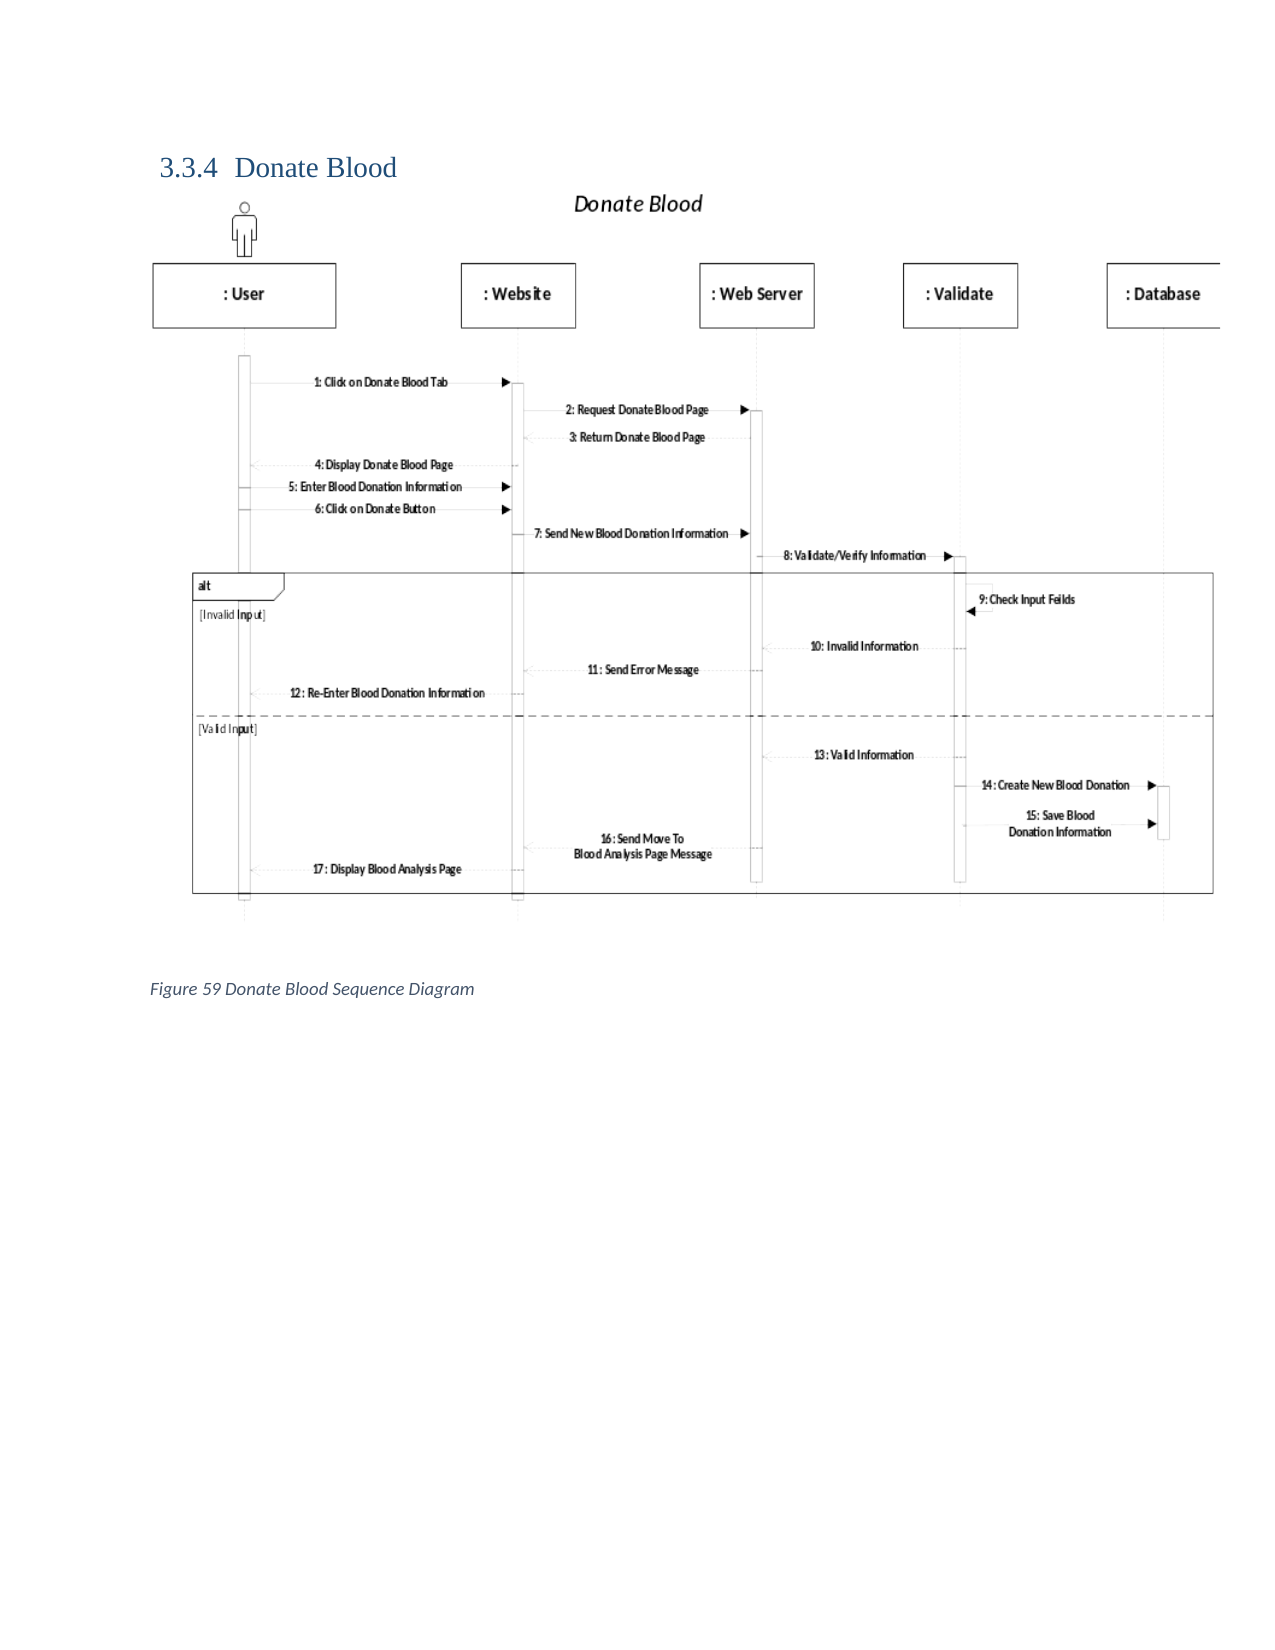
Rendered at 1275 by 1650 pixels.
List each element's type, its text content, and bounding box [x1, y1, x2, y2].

subtitle Donate Blood [159, 150, 1125, 183]
